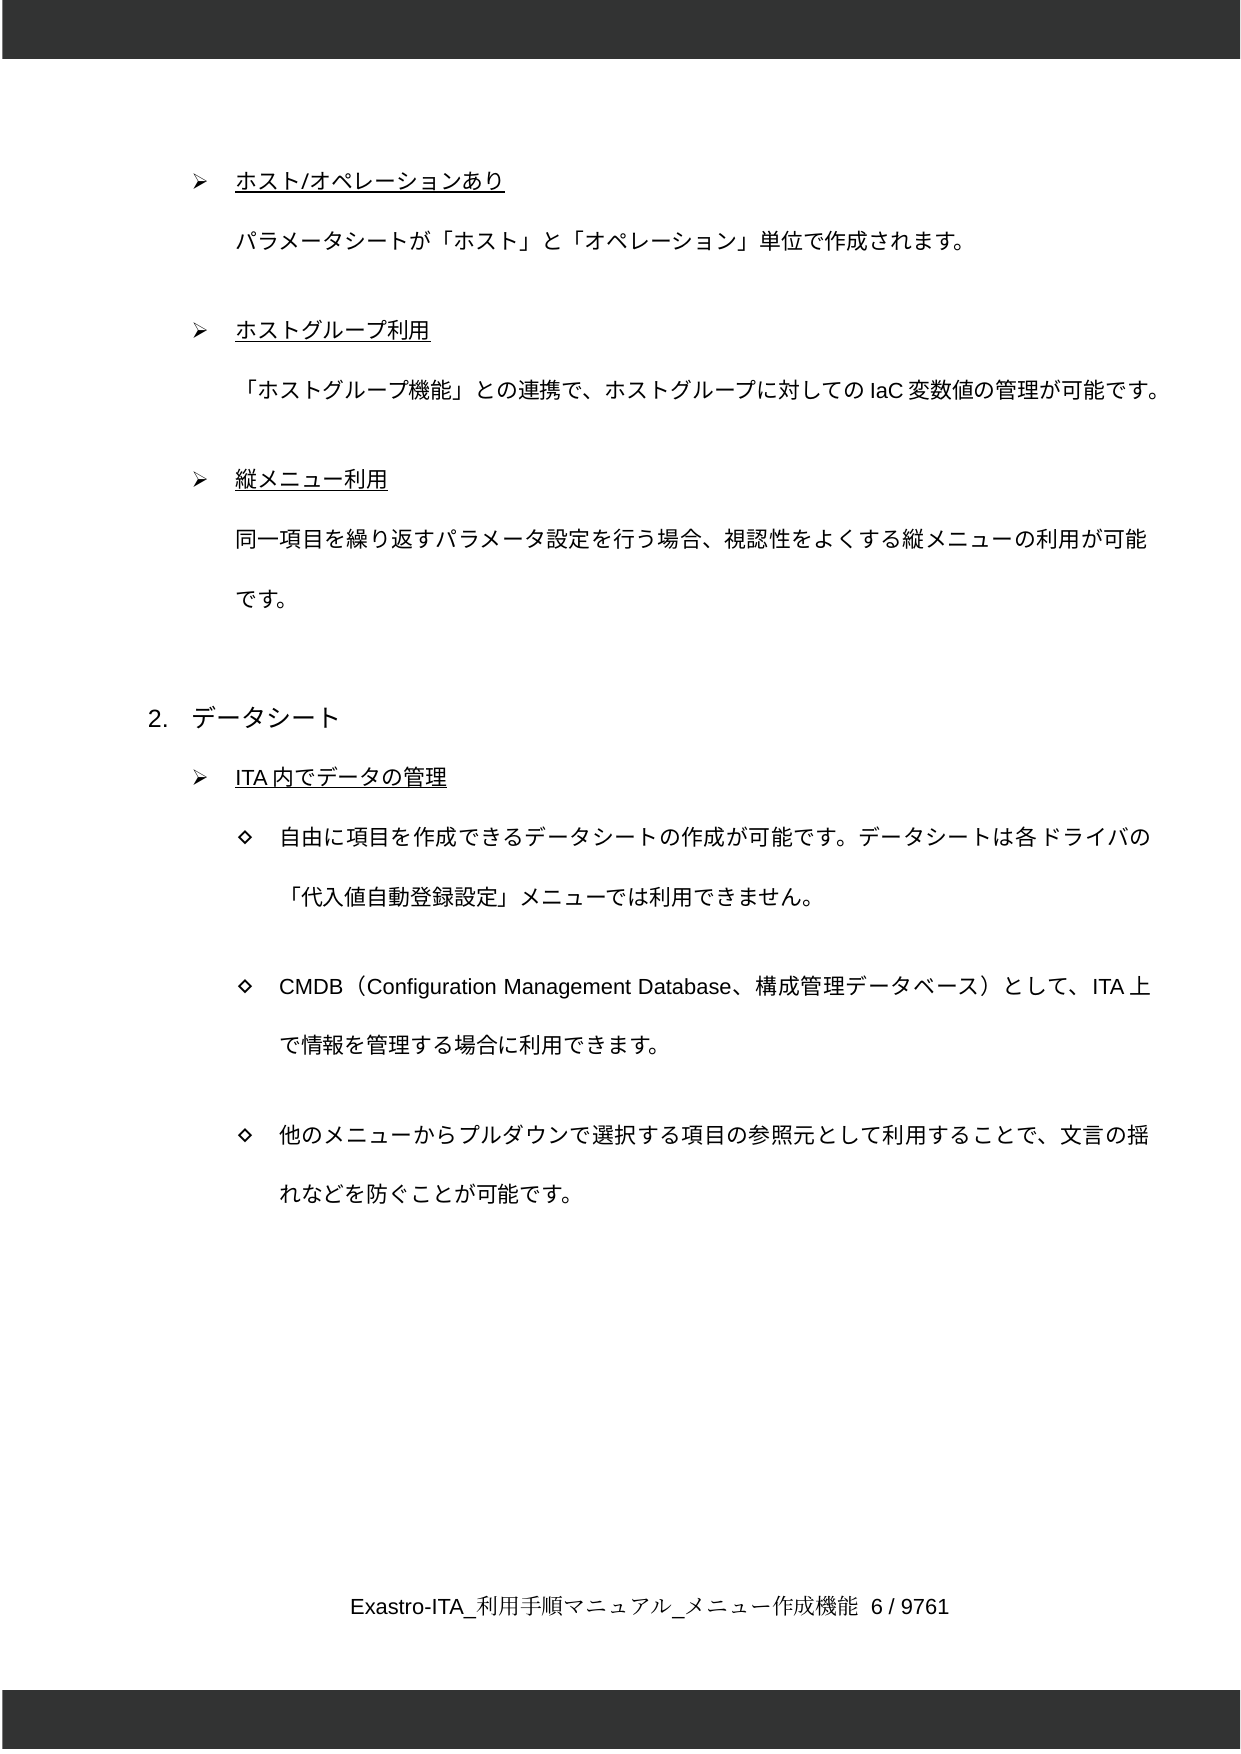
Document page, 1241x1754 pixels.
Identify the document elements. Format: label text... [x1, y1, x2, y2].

list CMDB（Configuration Management Database、構成管理データベース）として、ITA上で情報を管理する場合に利用できます。 [235, 955, 1152, 1074]
list 自由に項目を作成できるデータシートの作成が可能です。データシートは各ドライバの「代入値自動登録設定」メニューでは利用できません。 [235, 806, 1152, 925]
list ホストグループ利用 「ホストグループ機能」との連携で、ホストグループに対してのIaC変数値の管理が可能です。 [191, 299, 1152, 419]
list ITA内でデータの管理 [191, 746, 1152, 806]
list ホスト/オペレーションあり パラメータシートが「ホスト」と「オペレーション」単位で作成されます。 [191, 151, 1152, 270]
list 他のメニューからプルダウンで選択する項目の参照元として利用することで、文言の揺れなどを防ぐことが可能です。 [235, 1104, 1152, 1223]
list 縦メニュー利用 同一項目を繰り返すパラメータ設定を行う場合、視認性をよくする縦メニューの利用が可能です。 [191, 448, 1152, 627]
picture [2, 1690, 1241, 1749]
picture [2, 0, 1241, 59]
list データシート [148, 687, 1152, 746]
